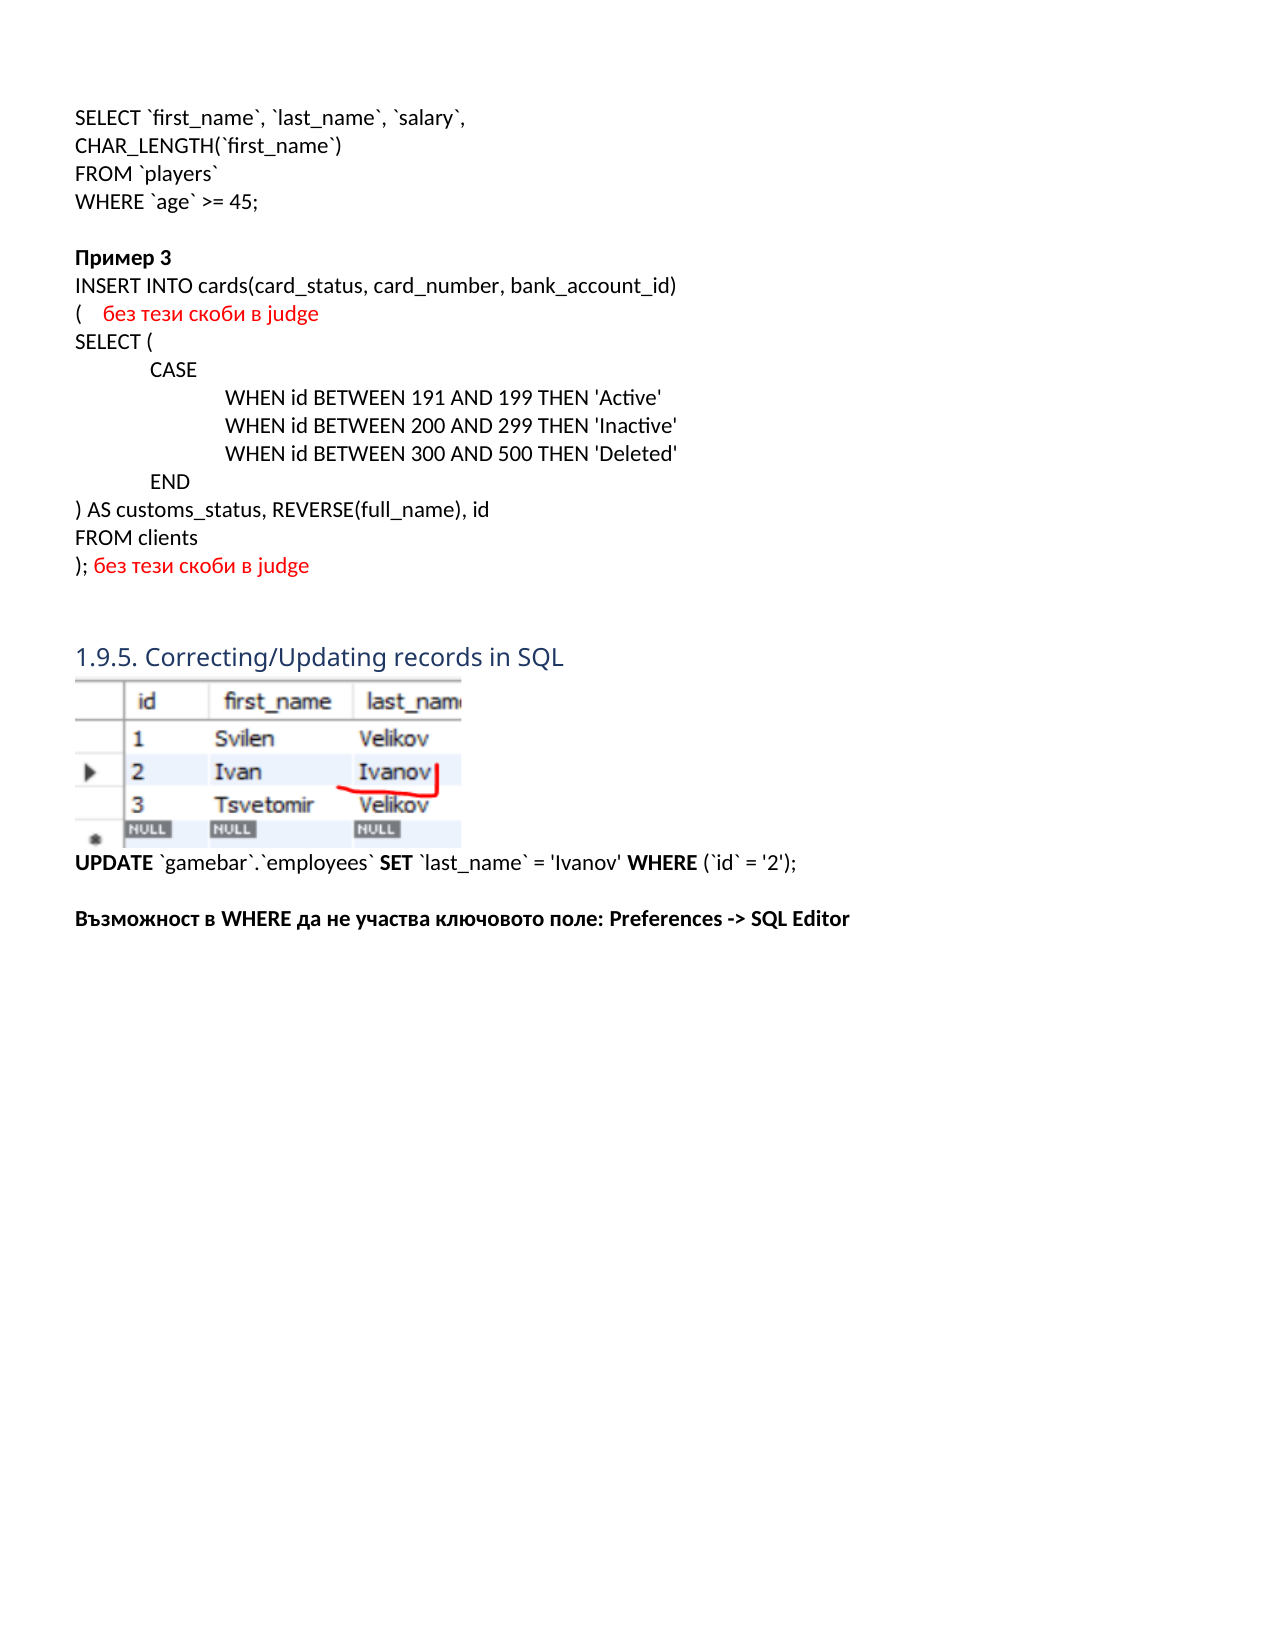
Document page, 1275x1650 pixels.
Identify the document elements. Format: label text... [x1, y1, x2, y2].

text CHAR_LENGTH(`first_name`) [75, 131, 1200, 159]
subtitle 1.9.5. Correcting/Updating records in SQL [75, 639, 1200, 674]
text SELECT ( [75, 327, 1200, 355]
text Пример 3 [75, 243, 1200, 271]
text FROM `players` [75, 159, 1200, 187]
text SELECT `first_name`, `last_name`, `salary`, [75, 103, 1200, 131]
text END [75, 467, 1200, 495]
text ); без тези скоби в judge [75, 551, 1200, 579]
text FROM clients [75, 523, 1200, 551]
text WHERE `age` >= 45; [75, 187, 1200, 215]
text ) AS customs_status, REVERSE(full_name), id [75, 495, 1200, 523]
text WHEN id BETWEEN 191 AND 199 THEN 'Active' [75, 383, 1200, 411]
text CASE [75, 355, 1200, 383]
text WHEN id BETWEEN 200 AND 299 THEN 'Inactive' [75, 411, 1200, 439]
text WHEN id BETWEEN 300 AND 500 THEN 'Deleted' [75, 439, 1200, 467]
text Възможност в WHERE да не участва ключовото поле: Preferences -> SQL Editor [75, 904, 1200, 932]
text UPDATE `gamebar`.`employees` SET `last_name` = 'Ivanov' WHERE (`id` = '2'); [75, 848, 1200, 876]
text ( без тези скоби в judge [75, 299, 1200, 327]
text INSERT INTO cards(card_status, card_number, bank_account_id) [75, 271, 1200, 299]
picture [75, 676, 462, 848]
